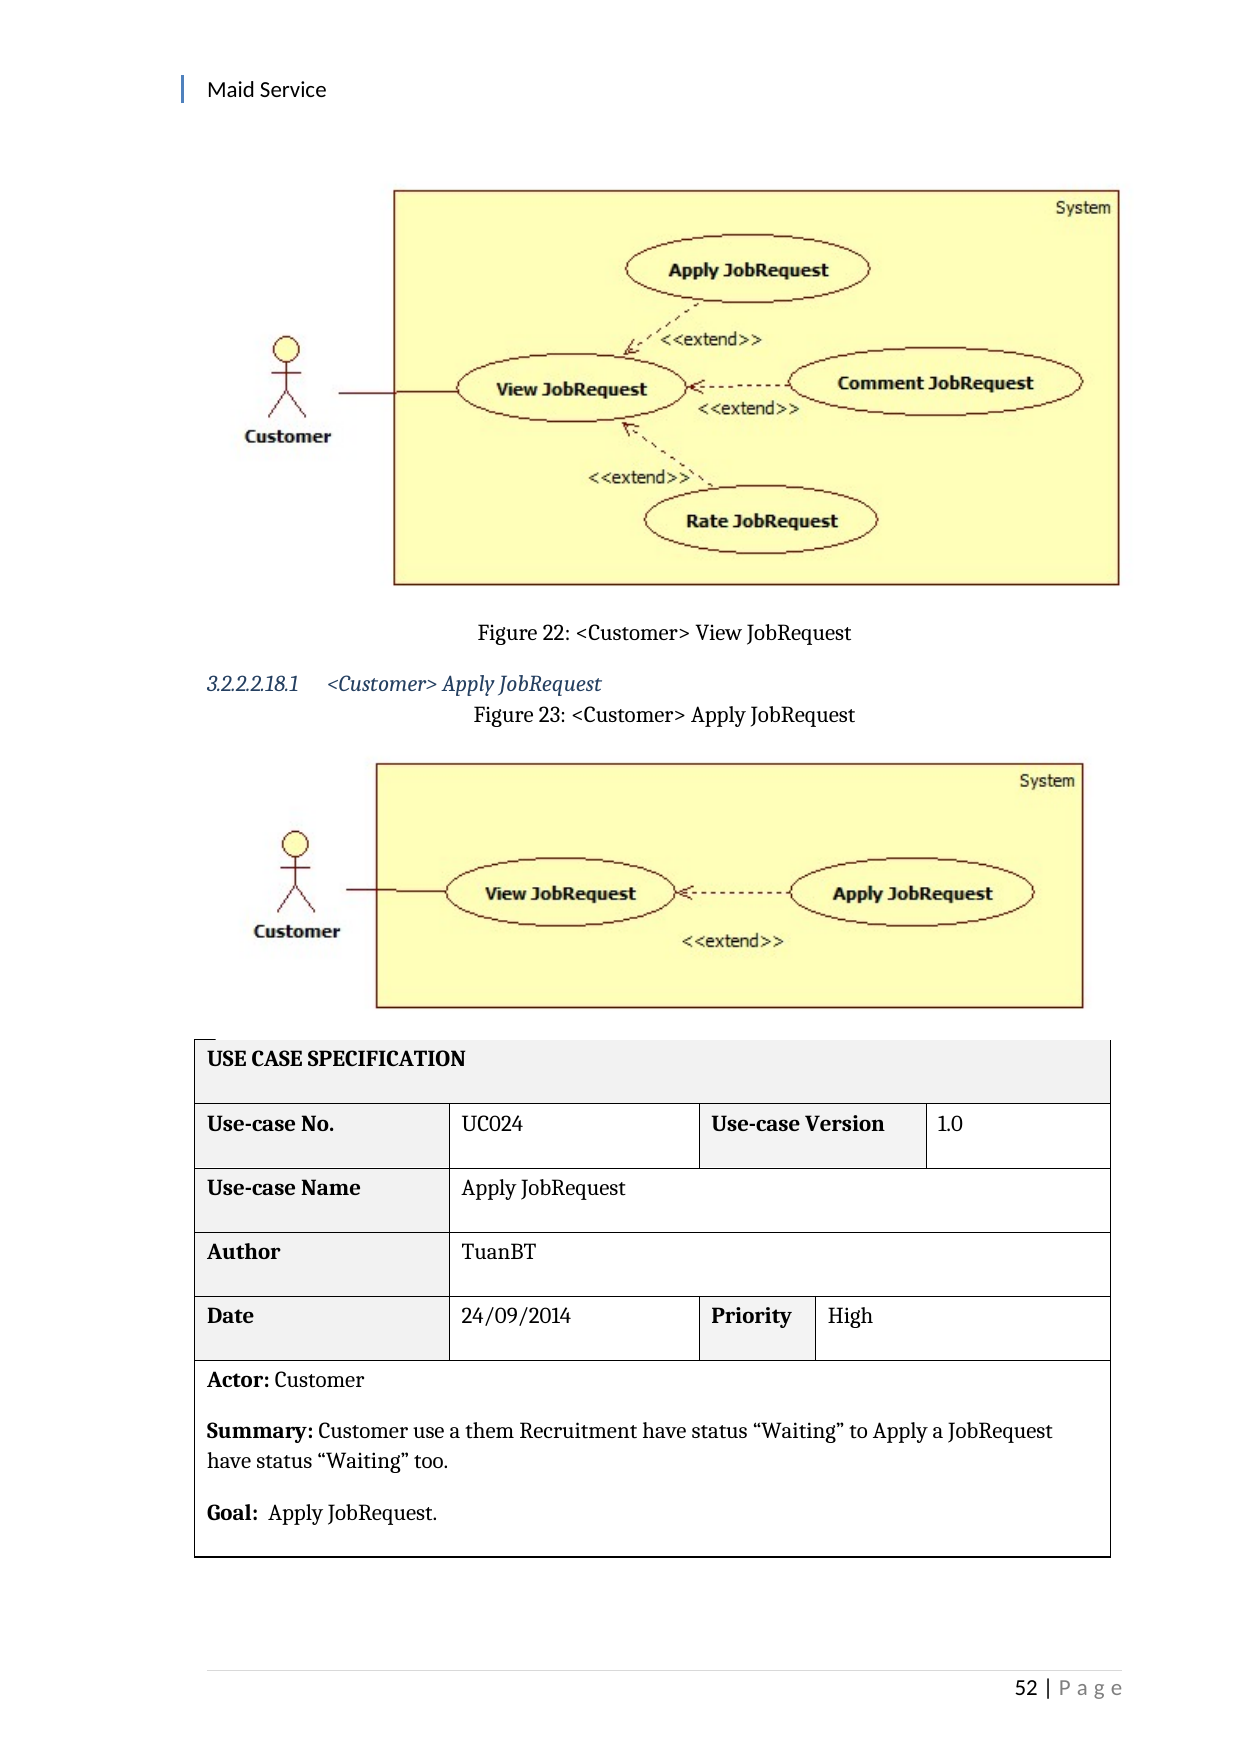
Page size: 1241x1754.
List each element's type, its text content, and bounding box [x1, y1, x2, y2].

table_cell 24/09/2014 [450, 1297, 699, 1360]
table_cell TuanBT [450, 1233, 1110, 1296]
table_cell Apply JobRequest [450, 1169, 1110, 1232]
table_header USE CASE SPECIFICATION [195, 1040, 1110, 1103]
table_cell Author [195, 1233, 449, 1296]
subtitle <Customer> Apply JobRequest [207, 671, 1122, 697]
table_cell Date [195, 1297, 449, 1360]
picture [206, 160, 1150, 617]
table_cell UC024 [450, 1104, 699, 1167]
table_cell Use-case Version [700, 1104, 926, 1167]
table_cell High [816, 1297, 1110, 1360]
table_cell Use-case Name [195, 1169, 449, 1232]
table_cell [195, 1361, 1110, 1556]
table_cell 1.0 [927, 1104, 1110, 1167]
table_cell Priority [700, 1297, 815, 1360]
table_cell Use-case No. [195, 1104, 449, 1167]
picture [215, 732, 1114, 1040]
